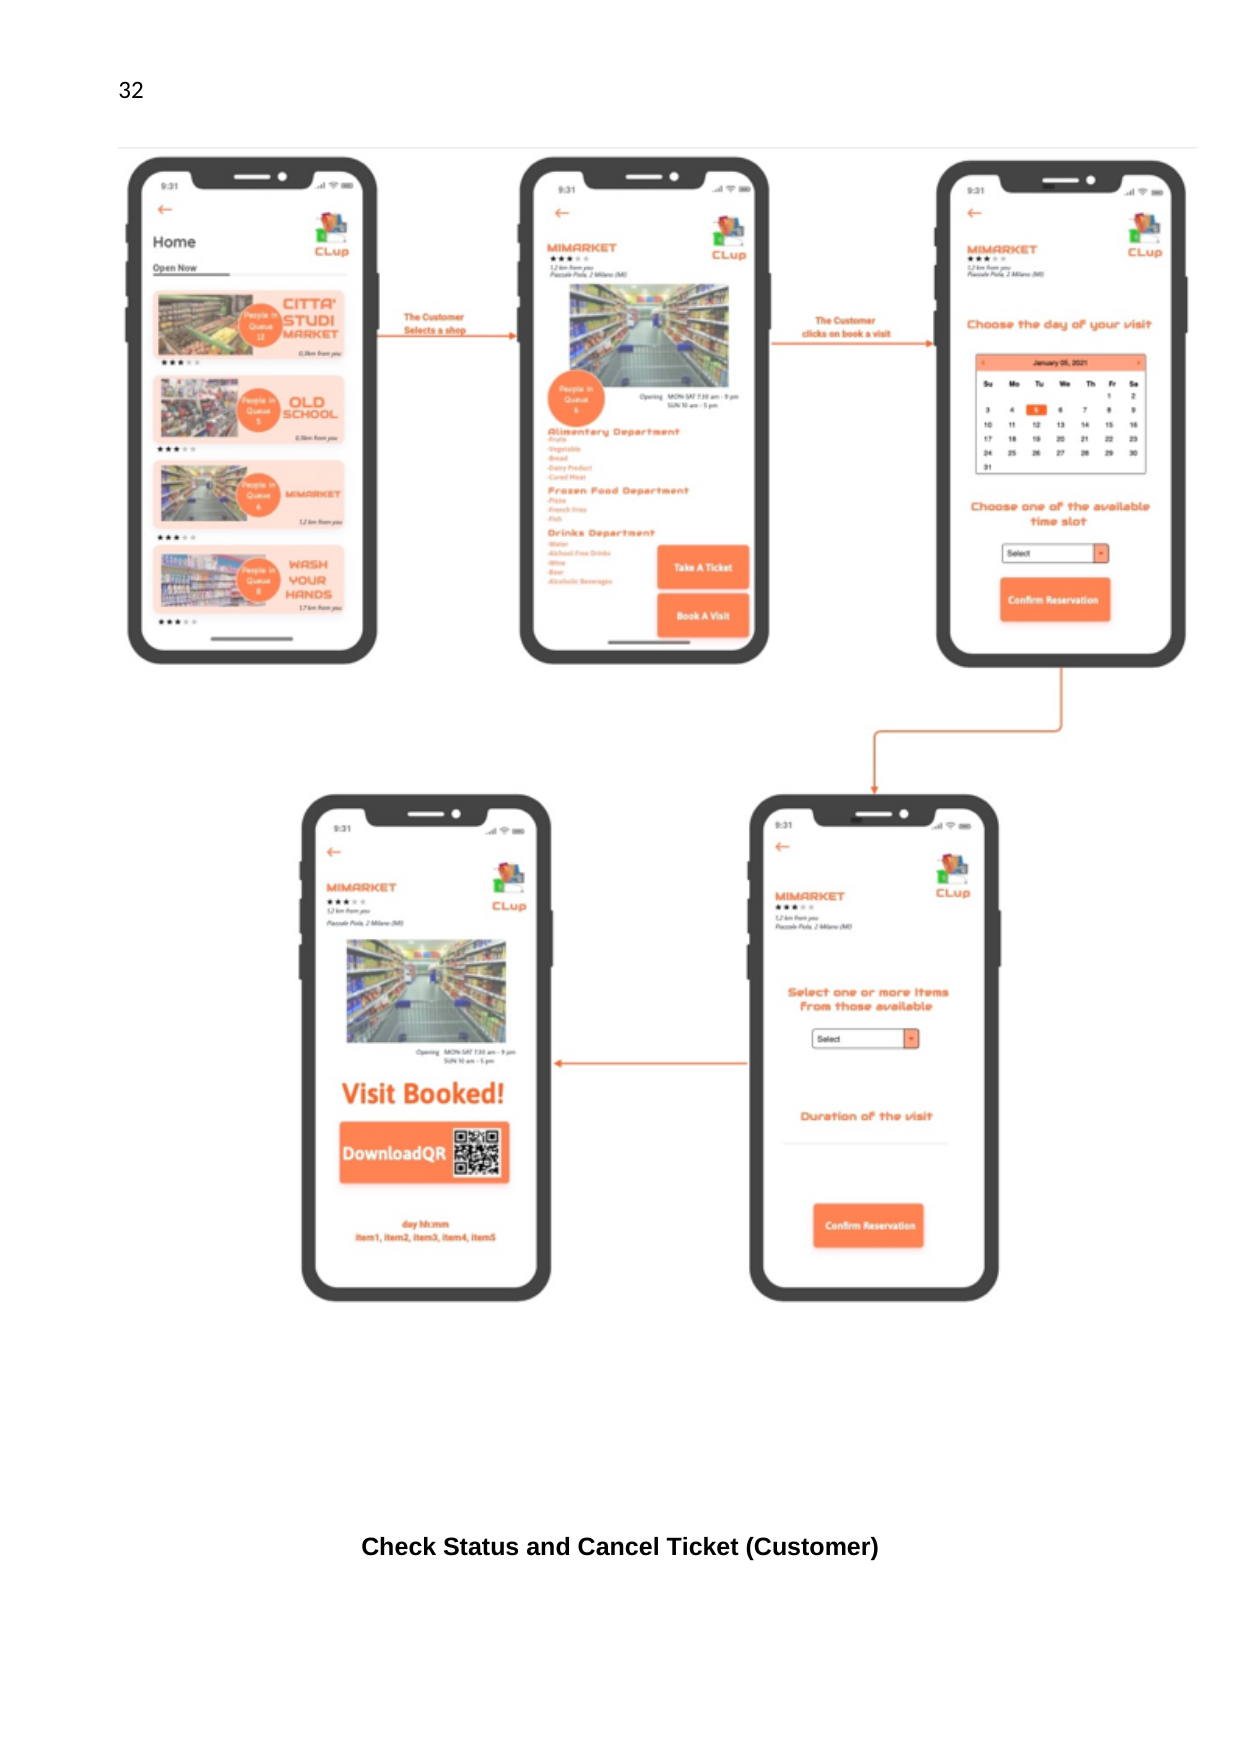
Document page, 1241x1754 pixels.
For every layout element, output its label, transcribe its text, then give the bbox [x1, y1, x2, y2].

picture [118, 147, 1197, 1303]
text Check Status and Cancel Ticket (Customer) [118, 1532, 1122, 1561]
